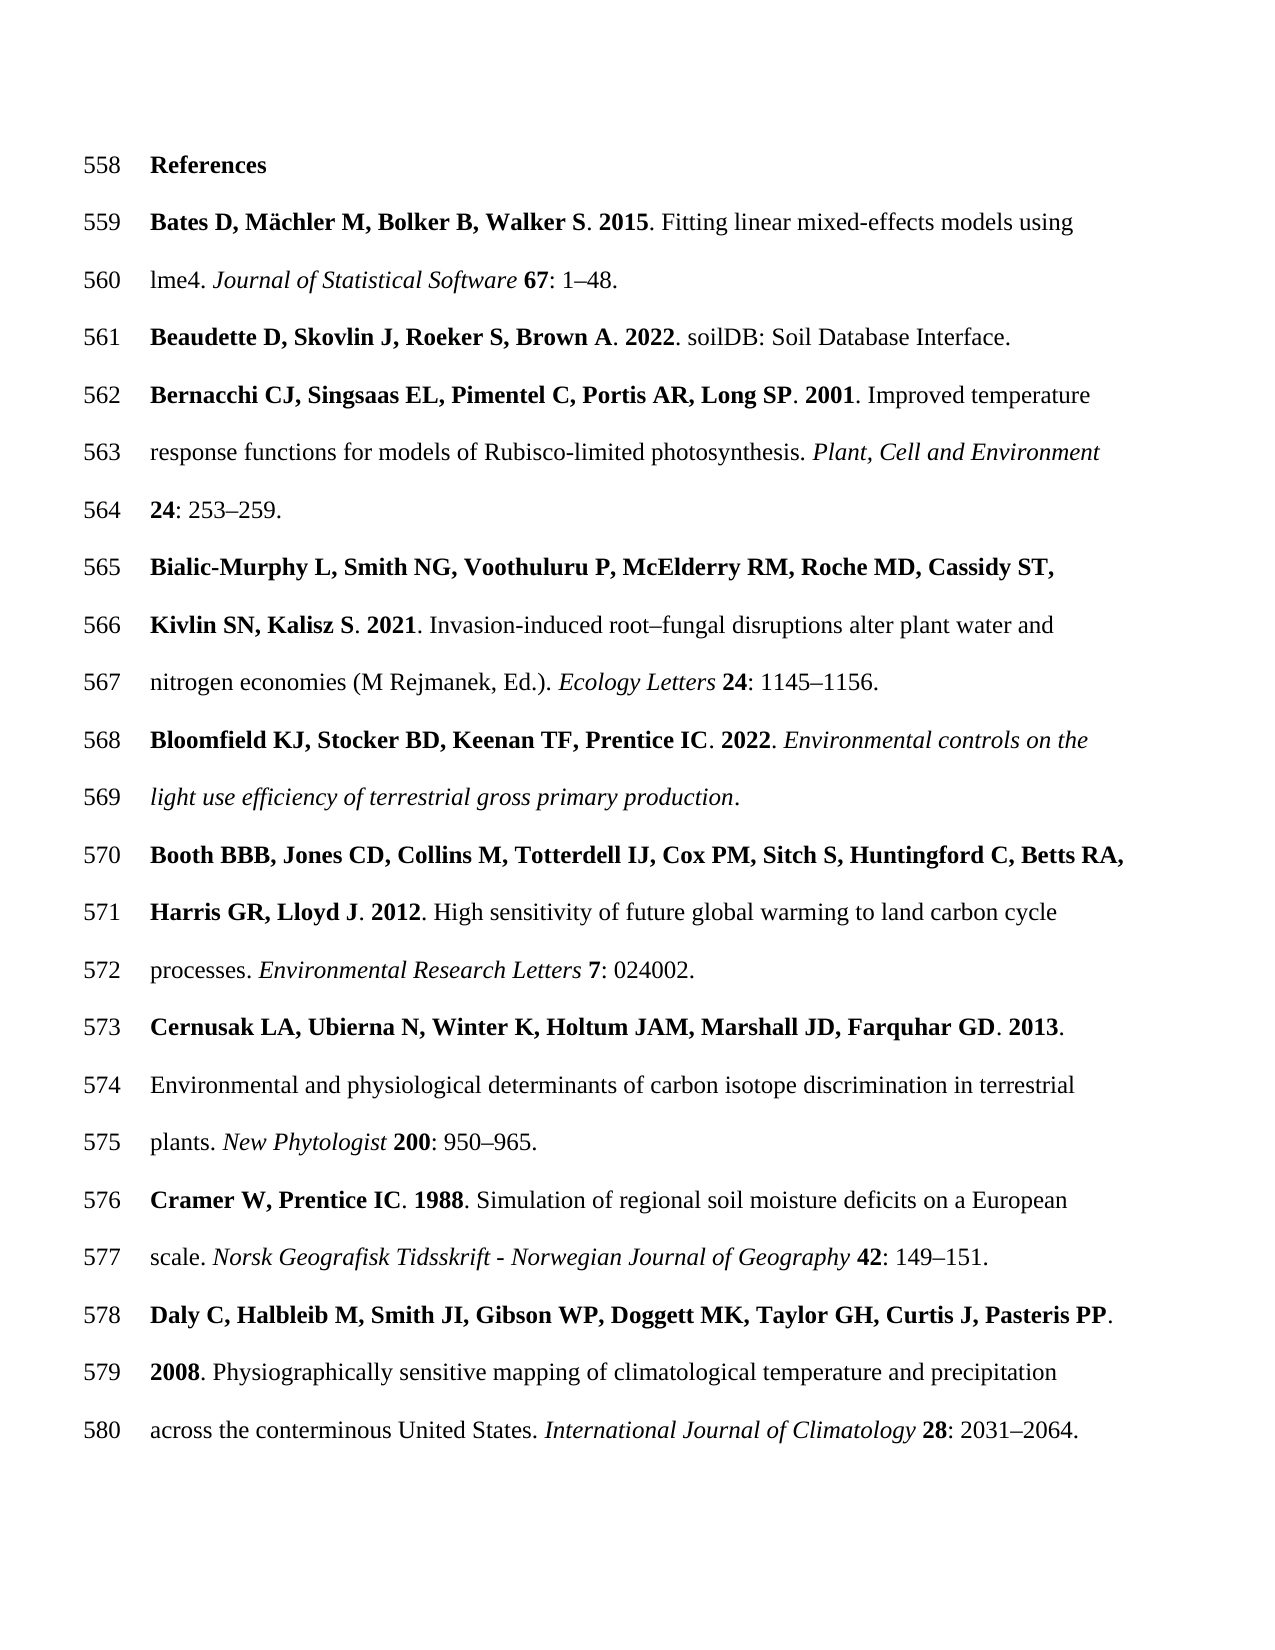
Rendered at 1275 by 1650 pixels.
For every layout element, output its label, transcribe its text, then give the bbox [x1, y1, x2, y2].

text Bialic‐Murphy L, Smith NG, Voothuluru P, McElderry RM, Roche MD, Cassidy ST, Kivlin SN, Kalisz S. 2021. Invasion‐induced root–fungal disruptions alter plant water and nitrogen economies (M Rejmanek, Ed.). Ecology Letters 24: 1145–1156. [150, 552, 1125, 696]
text Cramer W, Prentice IC. 1988. Simulation of regional soil moisture deficits on a European scale. Norsk Geografisk Tidsskrift - Norwegian Journal of Geography 42: 149–151. [150, 1185, 1125, 1271]
text Cernusak LA, Ubierna N, Winter K, Holtum JAM, Marshall JD, Farquhar GD. 2013. Environmental and physiological determinants of carbon isotope discrimination in terrestrial plants. New Phytologist 200: 950–965. [150, 1012, 1125, 1156]
text Daly C, Halbleib M, Smith JI, Gibson WP, Doggett MK, Taylor GH, Curtis J, Pasteris PP. 2008. Physiographically sensitive mapping of climatological temperature and precipitation across the conterminous United States. International Journal of Climatology 28: 2031–2064. [150, 1300, 1125, 1444]
text Bernacchi CJ, Singsaas EL, Pimentel C, Portis AR, Long SP. 2001. Improved temperature response functions for models of Rubisco-limited photosynthesis. Plant, Cell and Environment 24: 253–259. [150, 380, 1125, 524]
text Beaudette D, Skovlin J, Roeker S, Brown A. 2022. soilDB: Soil Database Interface. [150, 322, 1125, 351]
text Bates D, Mächler M, Bolker B, Walker S. 2015. Fitting linear mixed-effects models using lme4. Journal of Statistical Software 67: 1–48. [150, 207, 1125, 294]
text References [150, 150, 1125, 179]
text Booth BBB, Jones CD, Collins M, Totterdell IJ, Cox PM, Sitch S, Huntingford C, Betts RA, Harris GR, Lloyd J. 2012. High sensitivity of future global warming to land carbon cycle processes. Environmental Research Letters 7: 024002. [150, 840, 1125, 984]
text Bloomfield KJ, Stocker BD, Keenan TF, Prentice IC. 2022. Environmental controls on the light use efficiency of terrestrial gross primary production. [150, 725, 1125, 811]
